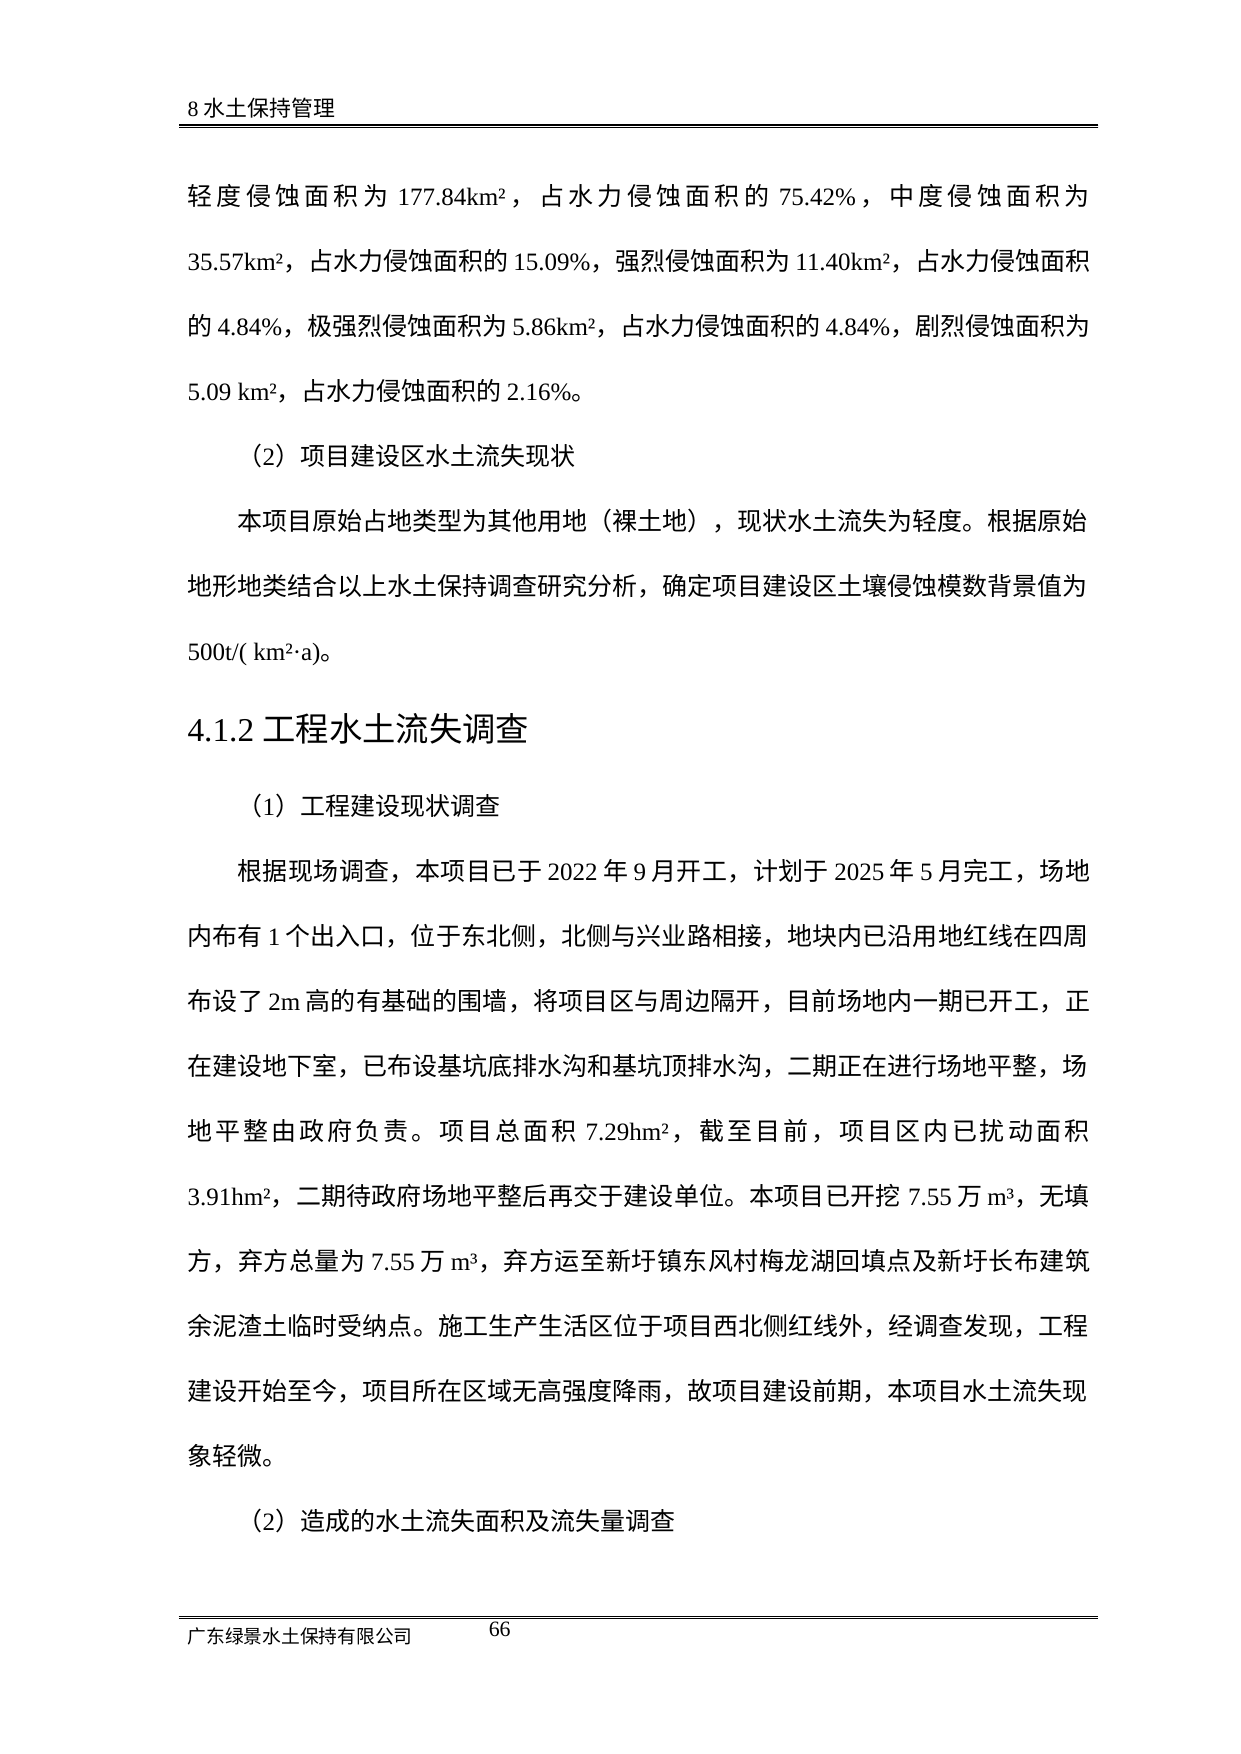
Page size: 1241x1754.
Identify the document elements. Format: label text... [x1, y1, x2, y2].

text 本项目原始占地类型为其他用地（裸土地），现状水土流失为轻度。根据原始地形地类结合以上水土保持调查研究分析，确定项目建设区土壤侵蚀模数背景值为500t/( km²·a)。 [187, 487, 1090, 682]
text （2）造成的水土流失面积及流失量调查 [187, 1487, 1090, 1552]
text （2）项目建设区水土流失现状 [187, 422, 1090, 487]
text 根据现场调查，本项目已于2022年9月开工，计划于2025年5月完工，场地内布有1个出入口，位于东北侧，北侧与兴业路相接，地块内已沿用地红线在四周布设了2m高的有基础的围墙，将项目区与周边隔开，目前场地内一期已开工，正在建设地下室，已布设基坑底排水沟和基坑顶排水沟，二期正在进行场地平整，场地平整由政府负责。项目总面积7.29hm²，截至目前，项目区内已扰动面积3.91hm²，二期待政府场地平整后再交于建设单位。本项目已开挖7.55万m³，无填方，弃方总量为7.55万m³，弃方运至新圩镇东风村梅龙湖回填点及新圩长布建筑余泥渣土临时受纳点。施工生产生活区位于项目西北侧红线外，经调查发现，工程建设开始至今，项目所在区域无高强度降雨，故项目建设前期，本项目水土流失现象轻微。 [187, 837, 1090, 1487]
subtitle 4.1.2 工程水土流失调查 [187, 694, 1090, 759]
text （1）工程建设现状调查 [187, 772, 1090, 837]
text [187, 162, 1090, 422]
